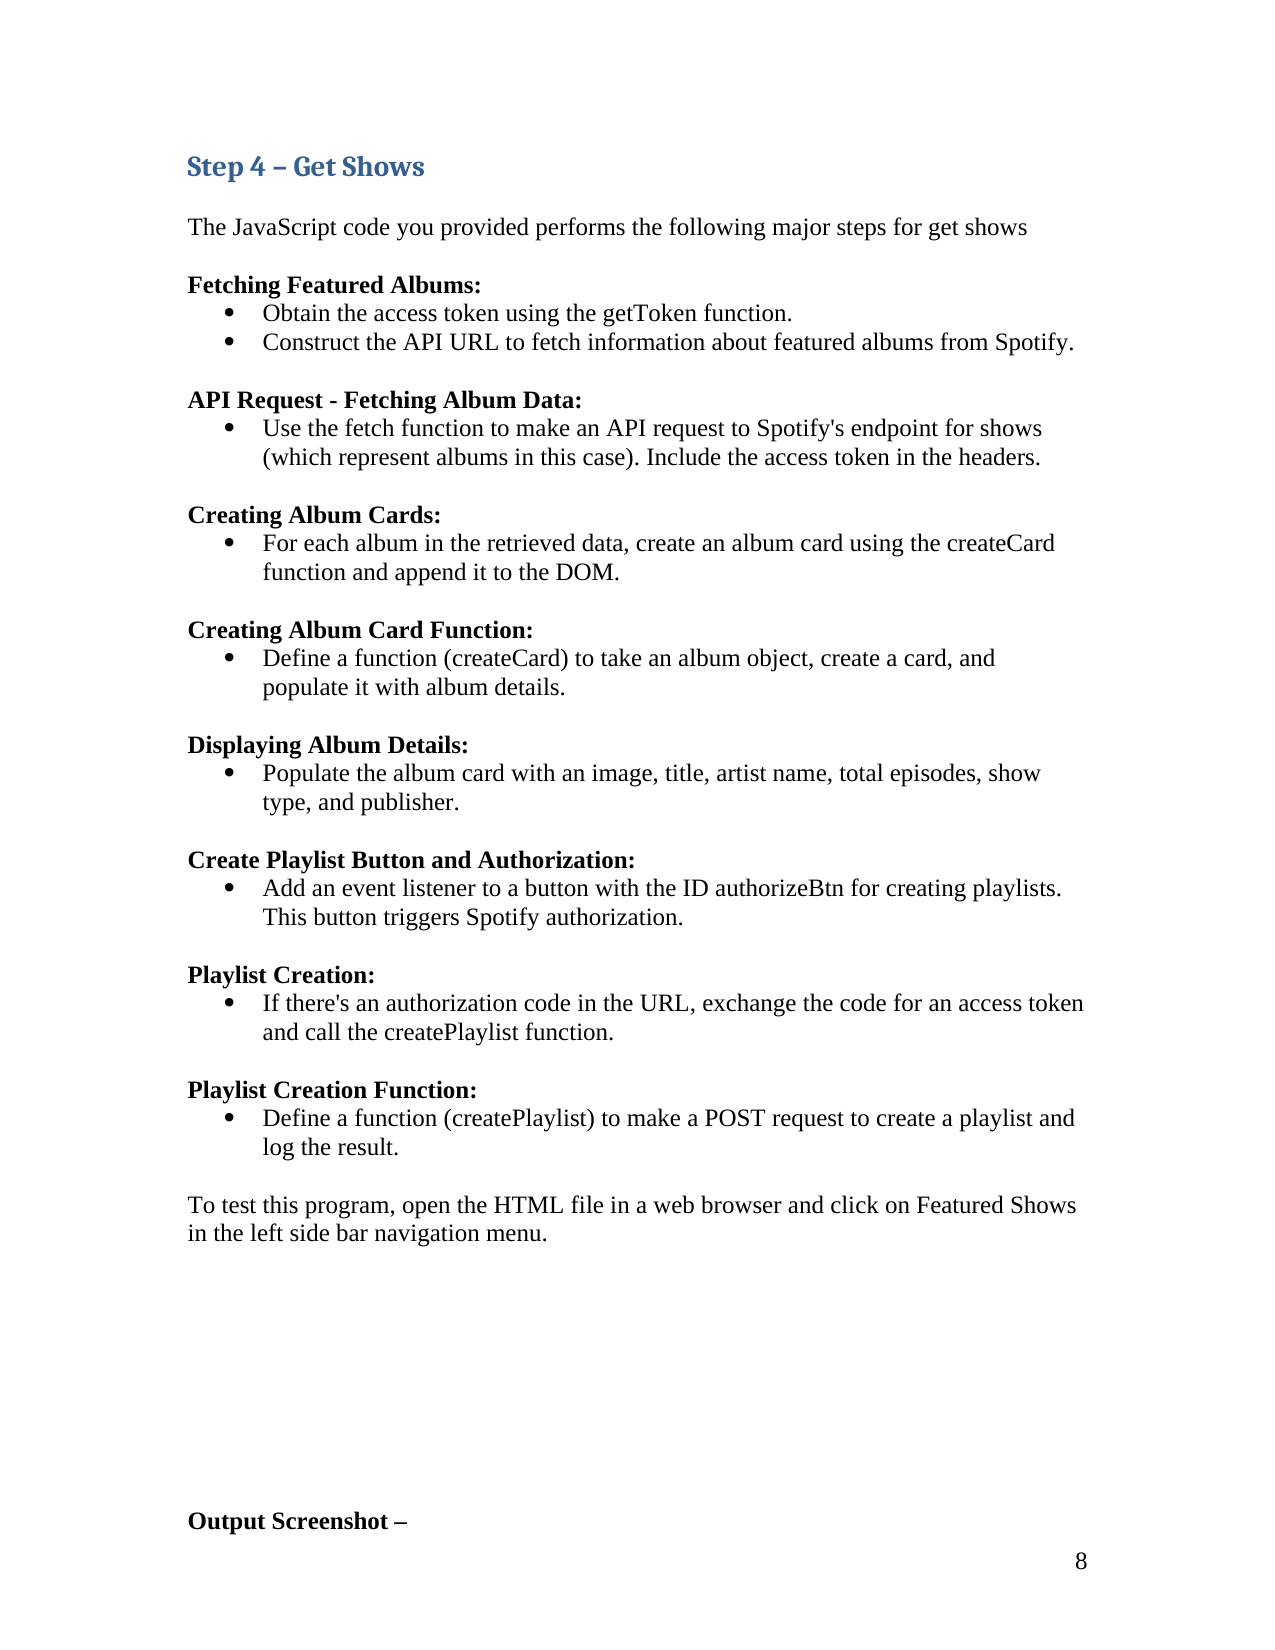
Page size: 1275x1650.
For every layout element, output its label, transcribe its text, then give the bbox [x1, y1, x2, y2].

text Creating Album Cards: [187, 500, 1087, 528]
text Playlist Creation: [187, 960, 1087, 988]
list Construct the API URL to fetch information about featured albums from Spotify. [225, 327, 1087, 356]
text API Request - Fetching Album Data: [187, 385, 1087, 413]
list Add an event listener to a button with the ID authorizeBtn for creating playlists. This button triggers Spotify authorization. [225, 873, 1087, 931]
subtitle Step 4 – Get Shows [187, 150, 1087, 183]
text Output Screenshot – [187, 1506, 1087, 1535]
text Playlist Creation Function: [187, 1075, 1087, 1103]
text Create Playlist Button and Authorization: [187, 845, 1087, 873]
list Define a function (createPlaylist) to make a POST request to create a playlist and log the result. [225, 1103, 1087, 1161]
text Displaying Album Details: [187, 730, 1087, 758]
list Obtain the access token using the getToken function. [225, 298, 1087, 327]
text Creating Album Card Function: [187, 615, 1087, 643]
list If there's an authorization code in the URL, exchange the code for an access token and call the createPlaylist function. [225, 988, 1087, 1046]
list Use the fetch function to make an API request to Spotify's endpoint for shows (which represent albums in this case). Include the access token in the headers. [225, 413, 1087, 471]
list Populate the album card with an image, title, artist name, total episodes, show type, and publisher. [225, 758, 1087, 816]
text The JavaScript code you provided performs the following major steps for get shows [187, 212, 1087, 241]
text To test this program, open the HTML file in a web browser and click on Featured Shows in the left side bar navigation menu. [187, 1190, 1087, 1247]
list Define a function (createCard) to take an album object, create a card, and populate it with album details. [225, 643, 1087, 701]
list For each album in the retrieved data, create an album card using the createCard function and append it to the DOM. [225, 528, 1087, 586]
text Fetching Featured Albums: [187, 270, 1087, 298]
